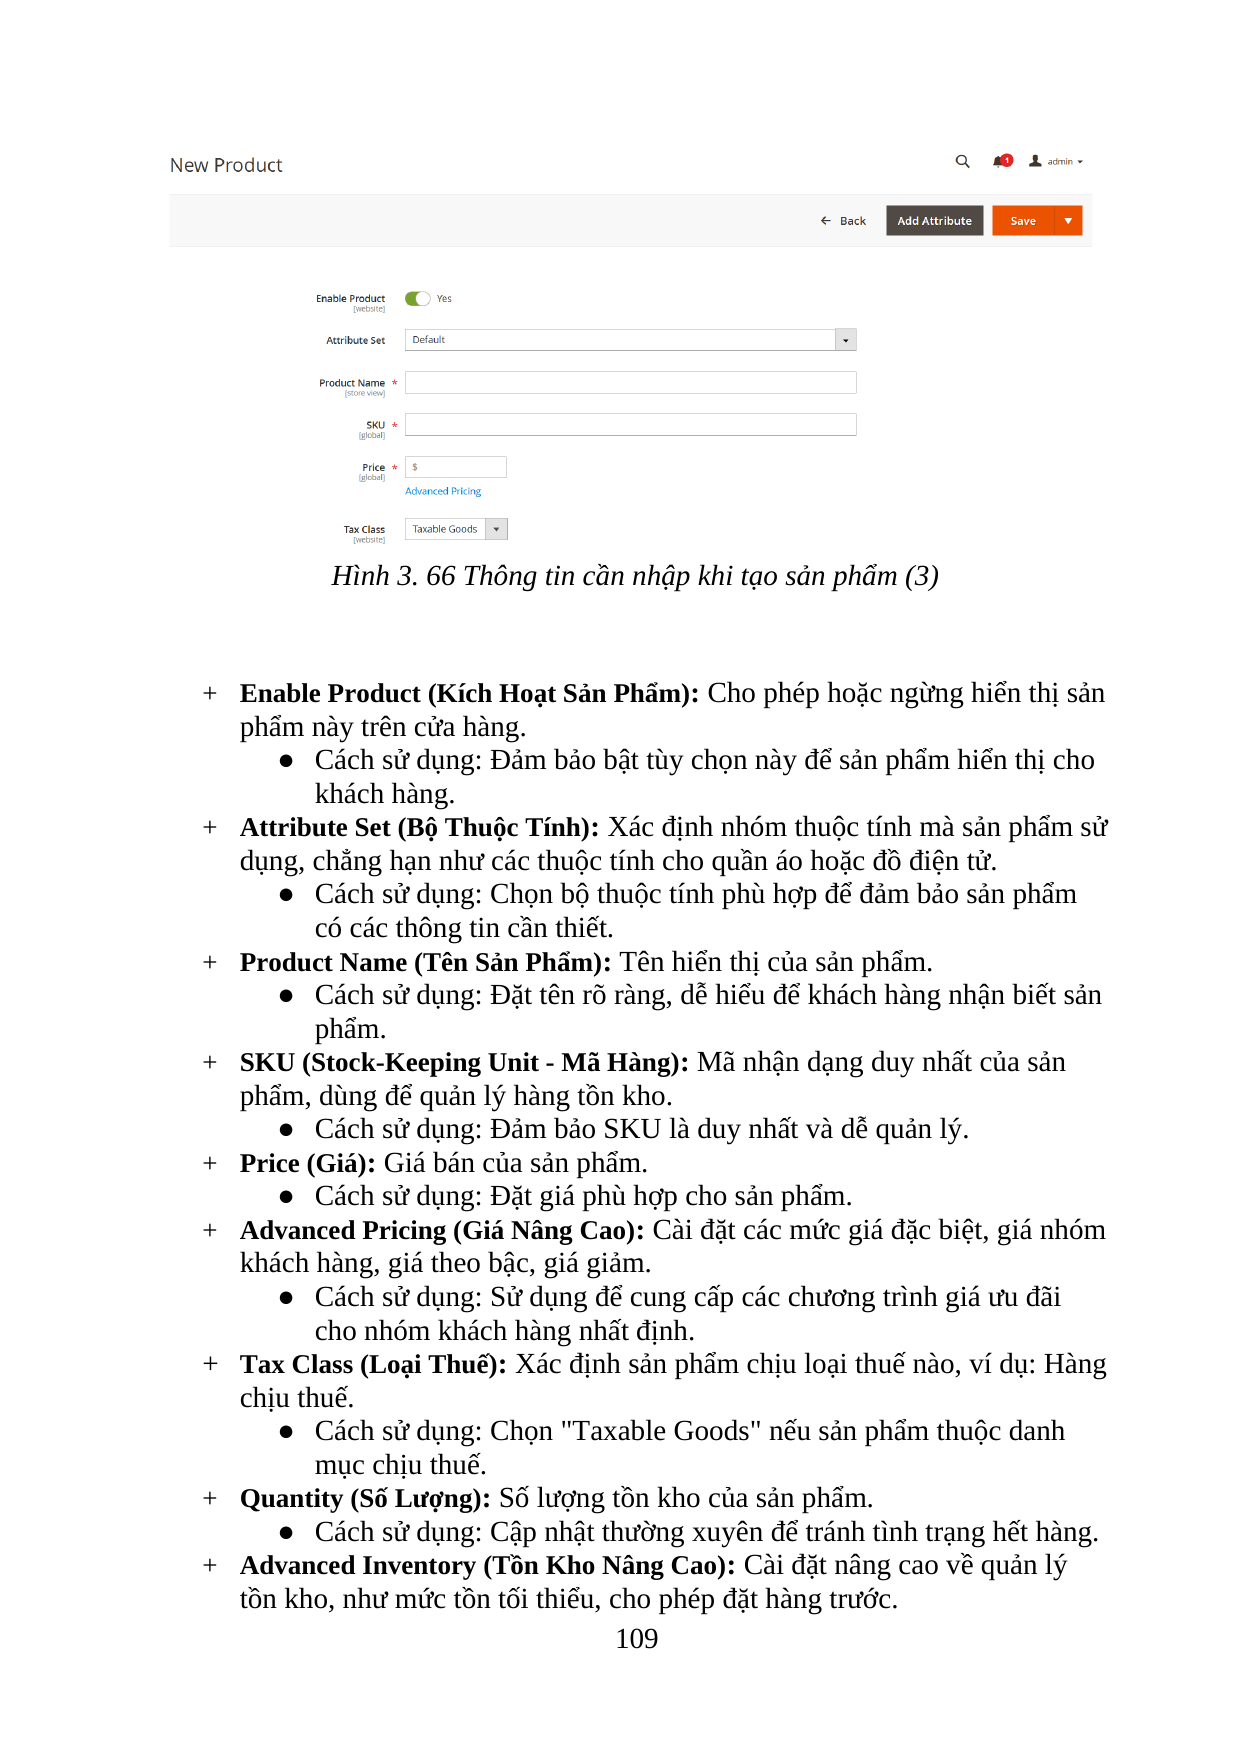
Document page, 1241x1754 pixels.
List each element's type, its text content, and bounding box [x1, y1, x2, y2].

list Cách sử dụng: Đặt giá phù hợp cho sản phẩm. [277, 1178, 1108, 1212]
subtitle Advanced Pricing (Giá Nâng Cao): Cài đặt các mức giá đặc biệt, giá nhóm khách hàng, giá theo bậc, giá giảm. [202, 1212, 1108, 1279]
list Cách sử dụng: Chọn "Taxable Goods" nếu sản phẩm thuộc danh mục chịu thuế. [277, 1413, 1108, 1480]
list Cách sử dụng: Đảm bảo bật tùy chọn này để sản phẩm hiển thị cho khách hàng. [277, 742, 1108, 809]
picture [164, 139, 1095, 548]
subtitle Product Name (Tên Sản Phẩm): Tên hiển thị của sản phẩm. [202, 944, 1108, 977]
subtitle Tax Class (Loại Thuế): Xác định sản phẩm chịu loại thuế nào, ví dụ: Hàng chịu thuế. [202, 1346, 1108, 1413]
list Cách sử dụng: Đặt tên rõ ràng, dễ hiểu để khách hàng nhận biết sản phẩm. [277, 977, 1108, 1044]
subtitle Advanced Inventory (Tồn Kho Nâng Cao): Cài đặt nâng cao về quản lý tồn kho, như mức tồn tối thiểu, cho phép đặt hàng trước. [202, 1547, 1108, 1614]
list Cách sử dụng: Sử dụng để cung cấp các chương trình giá ưu đãi cho nhóm khách hàng nhất định. [277, 1279, 1108, 1346]
list Cách sử dụng: Chọn bộ thuộc tính phù hợp để đảm bảo sản phẩm có các thông tin cần thiết. [277, 877, 1108, 944]
text Hình 3. 66 Thông tin cần nhập khi tạo sản phẩm (3) [164, 558, 1108, 592]
list Cách sử dụng: Cập nhật thường xuyên để tránh tình trạng hết hàng. [277, 1514, 1108, 1547]
subtitle Quantity (Số Lượng): Số lượng tồn kho của sản phẩm. [202, 1480, 1108, 1514]
subtitle Enable Product (Kích Hoạt Sản Phẩm): Cho phép hoặc ngừng hiển thị sản phẩm này trên cửa hàng. [202, 675, 1108, 742]
subtitle Price (Giá): Giá bán của sản phẩm. [202, 1145, 1108, 1178]
list Cách sử dụng: Đảm bảo SKU là duy nhất và dễ quản lý. [277, 1111, 1108, 1145]
subtitle Attribute Set (Bộ Thuộc Tính): Xác định nhóm thuộc tính mà sản phẩm sử dụng, chẳng hạn như các thuộc tính cho quần áo hoặc đồ điện tử. [202, 809, 1108, 877]
subtitle SKU (Stock-Keeping Unit - Mã Hàng): Mã nhận dạng duy nhất của sản phẩm, dùng để quản lý hàng tồn kho. [202, 1044, 1108, 1111]
